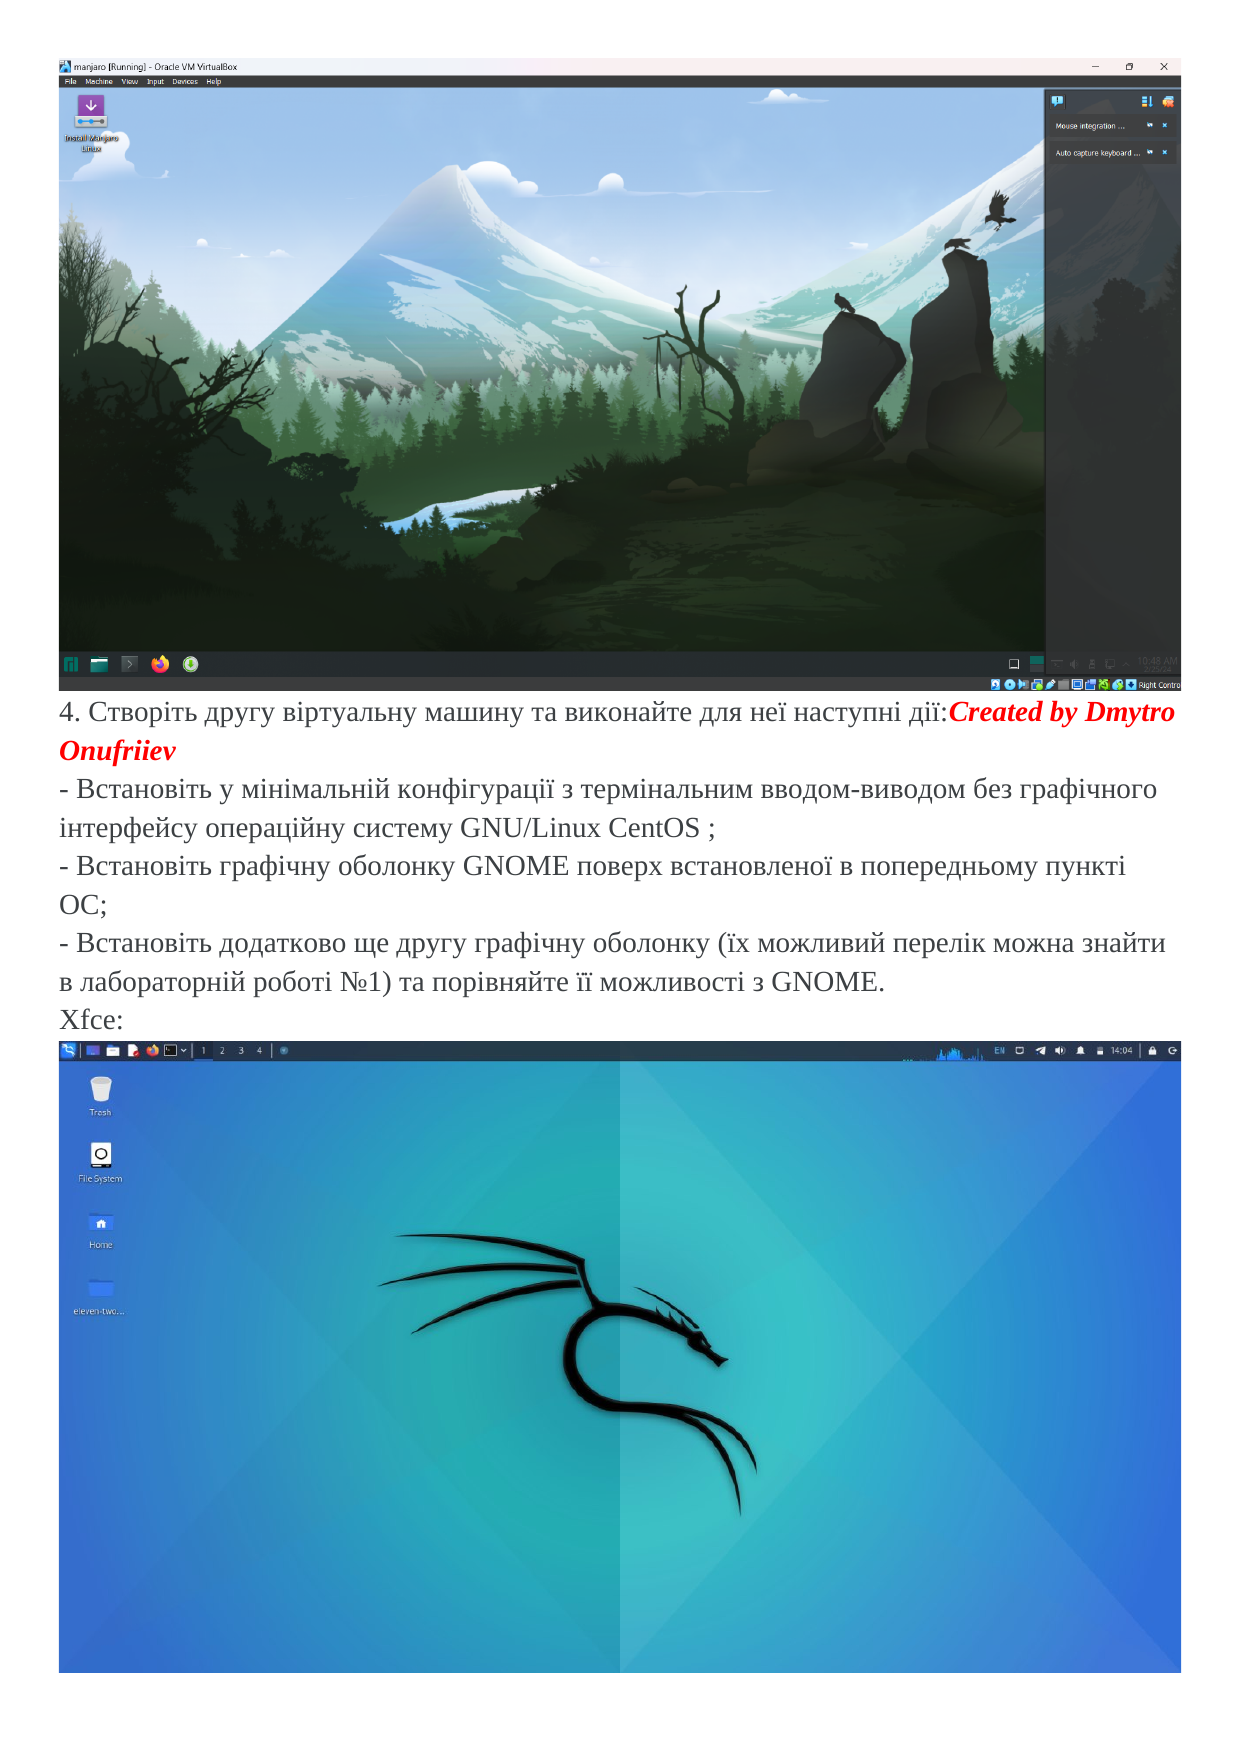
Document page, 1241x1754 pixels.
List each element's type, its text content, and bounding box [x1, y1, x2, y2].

text Xfce: [59, 1002, 1181, 1036]
text - Встановіть графічну оболонку GNOME поверх встановленої в попередньому пункті ОС; [59, 848, 1181, 920]
text - Встановіть додатково ще другу графічну оболонку (їх можливий перелік можна знайти в лабораторній роботі №1) та порівняйте її можливості з GNOME. [59, 925, 1181, 997]
text - Встановіть у мінімальній конфігурації з термінальним вводом-виводом без графічного інтерфейсу операційну систему GNU/Linux CentOS ; [59, 771, 1181, 843]
picture [58, 58, 1182, 691]
picture [58, 1041, 1182, 1673]
text 4. Створіть другу віртуальну машину та виконайте для неї наступні дії:Created by Dmytro Onufriiev [59, 694, 1181, 766]
